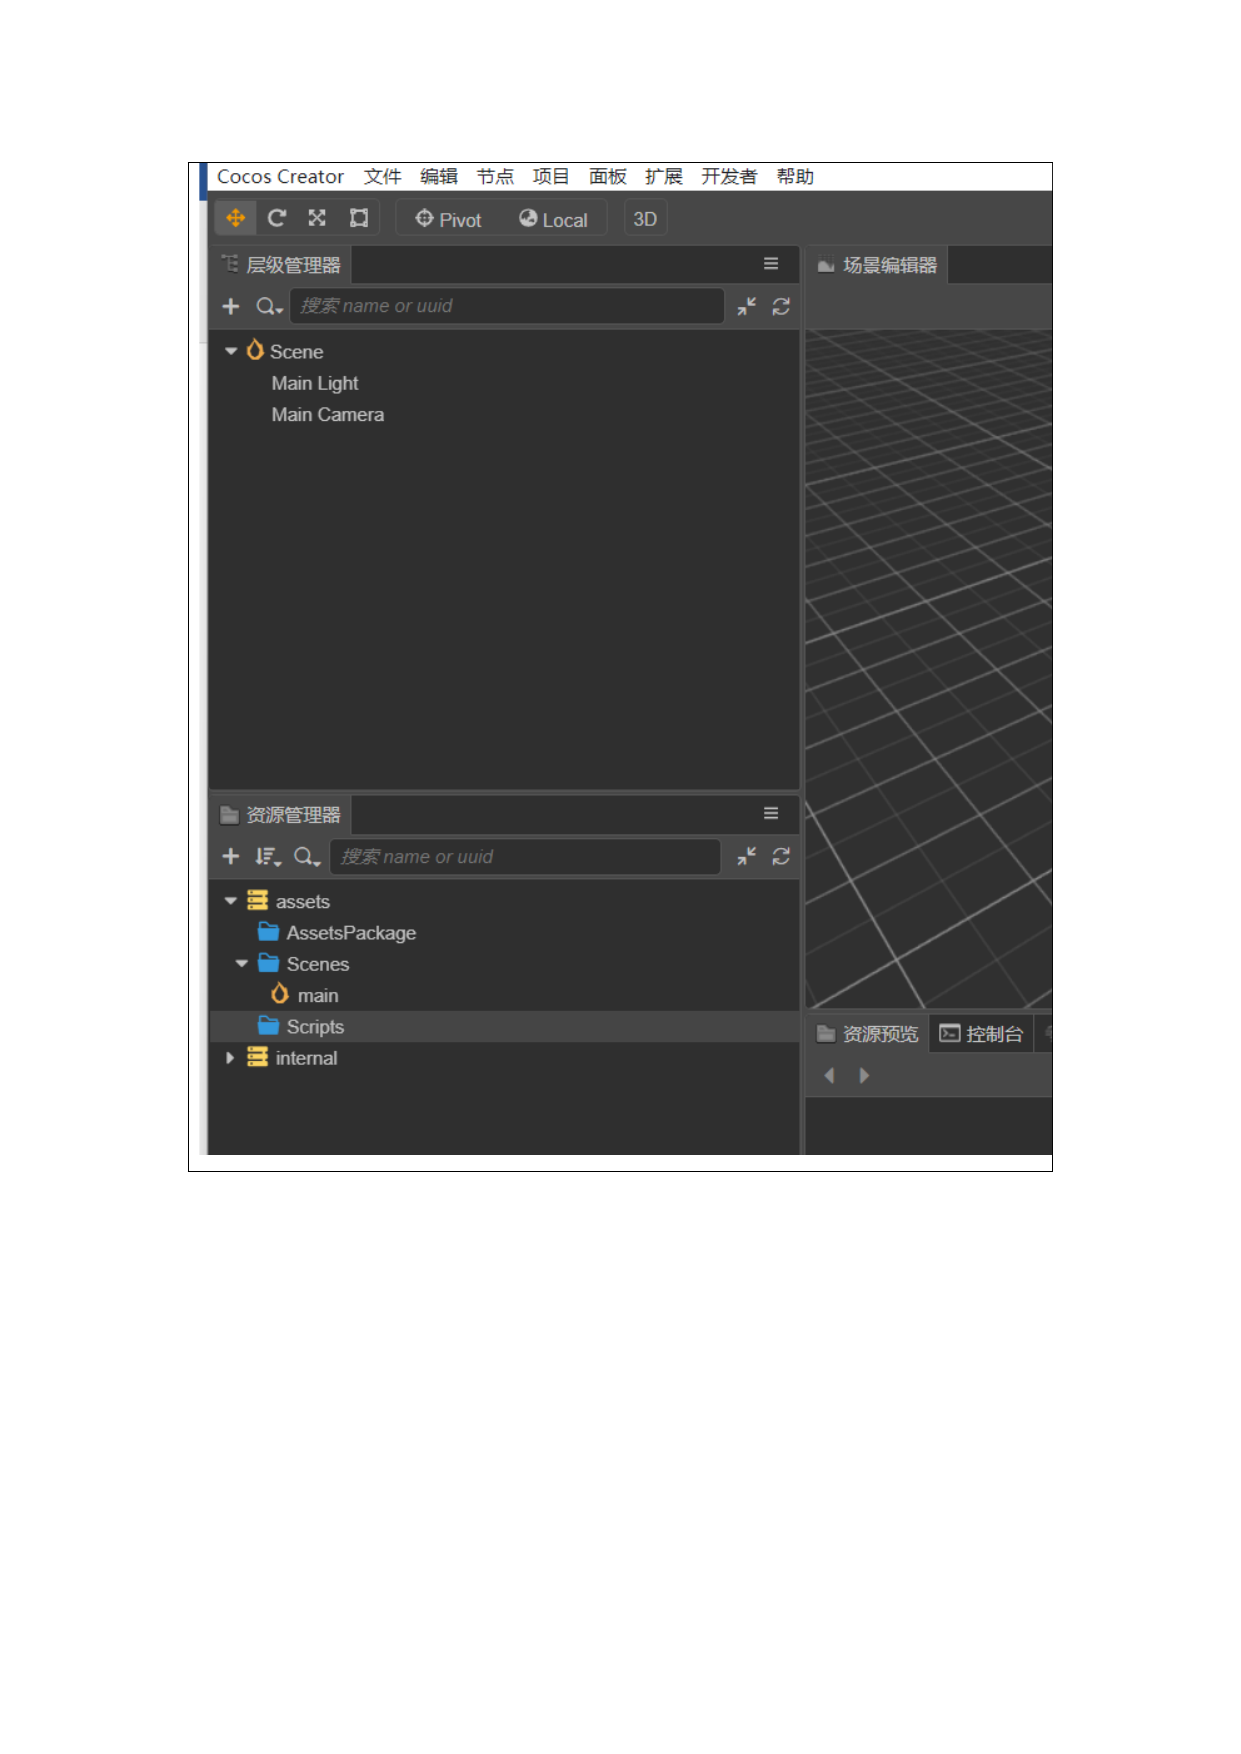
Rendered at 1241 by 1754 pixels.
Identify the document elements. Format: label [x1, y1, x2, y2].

picture [199, 163, 1053, 1155]
table_header [189, 163, 1052, 1171]
